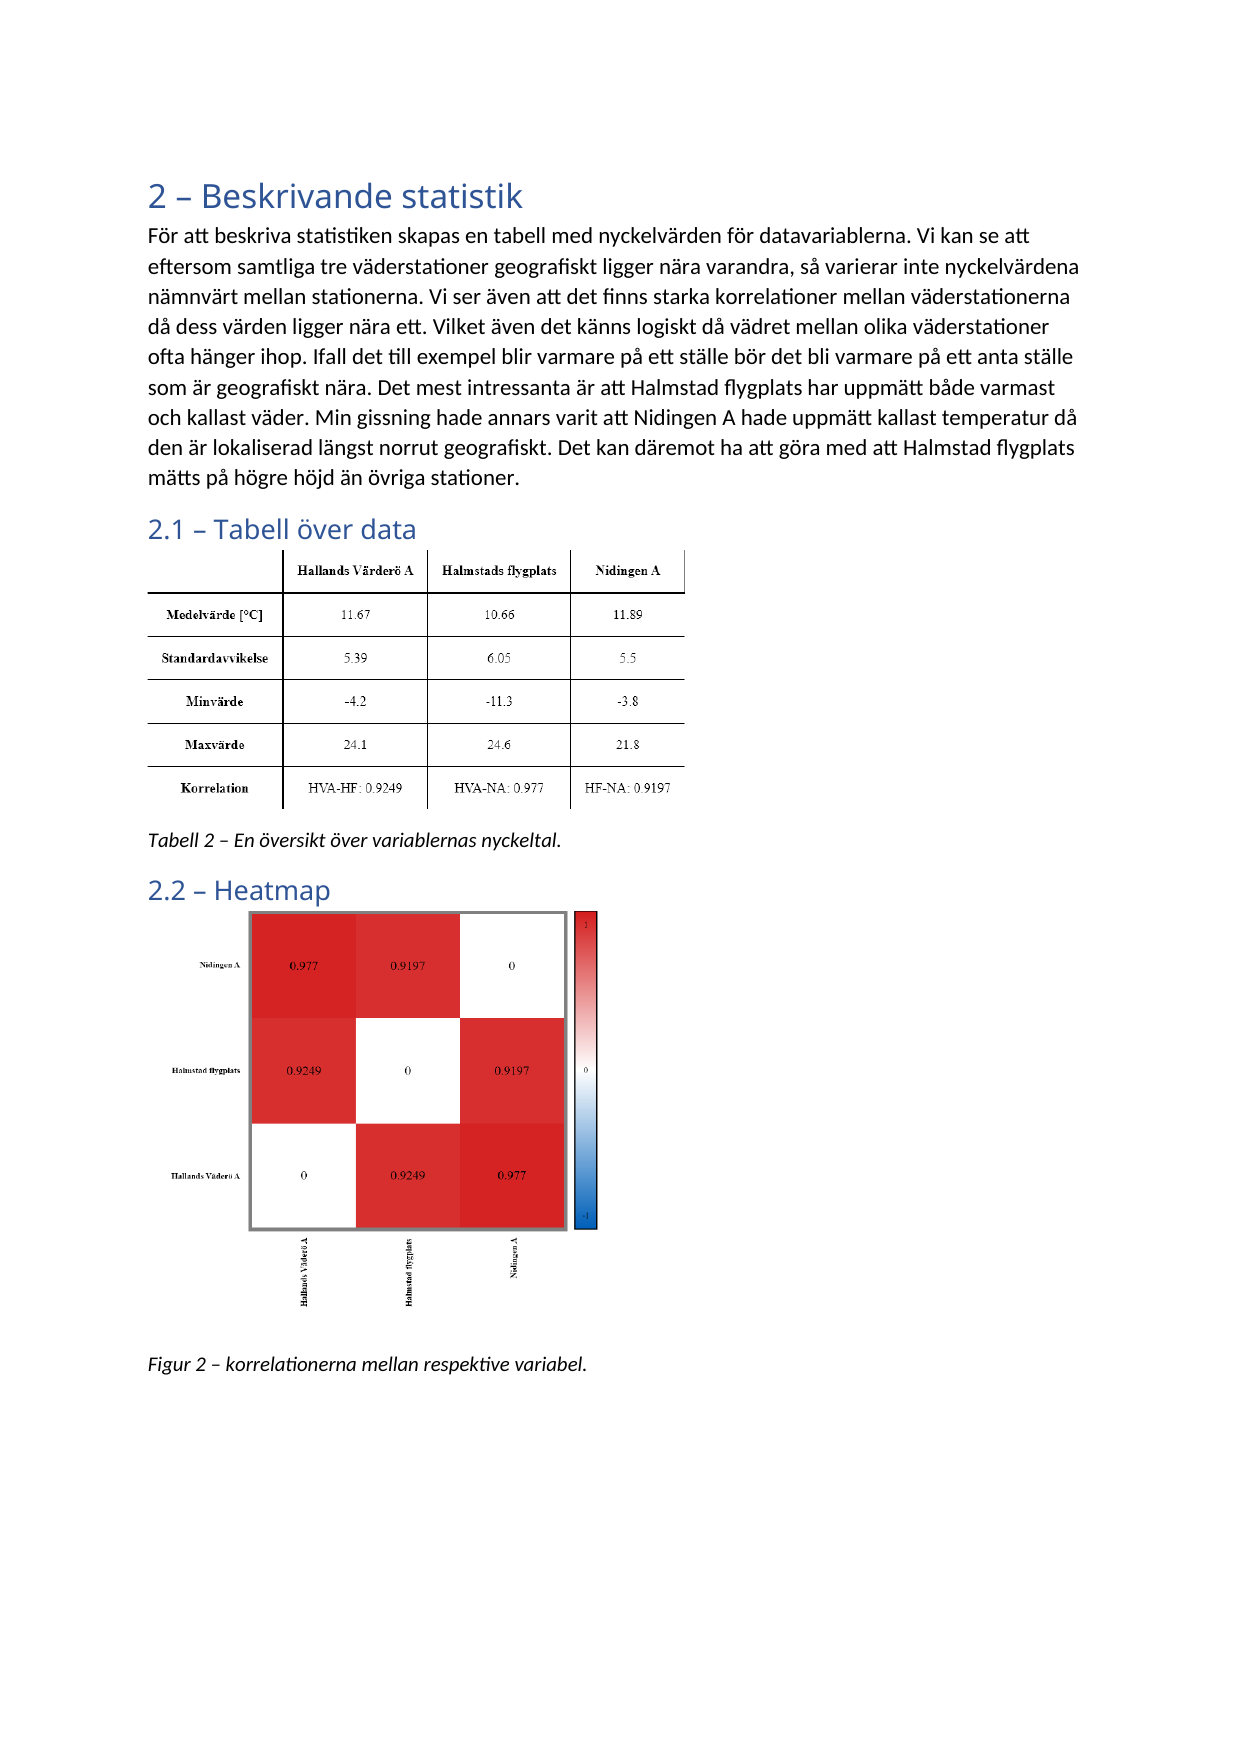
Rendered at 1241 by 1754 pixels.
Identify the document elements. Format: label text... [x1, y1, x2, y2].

picture [147, 550, 685, 809]
text Figur 2 – korrelationerna mellan respektive variabel. [148, 1351, 1093, 1376]
text Tabell 2 – En översikt över variablernas nyckeltal. [148, 827, 1093, 853]
subtitle 2.1 – Tabell över data [148, 510, 1093, 547]
picture [147, 911, 604, 1333]
subtitle 2 – Beskrivande statistik [148, 173, 1093, 218]
text För att beskriva statistiken skapas en tabell med nyckelvärden för datavariablerna. Vi kan se att eftersom samtliga tre väderstationer geografiskt ligger nära varandra, så varierar inte nyckelvärdena nämnvärt mellan stationerna. Vi ser även att det finns starka korrelationer mellan väderstationerna då dess värden ligger nära ett. Vilket även det känns logiskt då vädret mellan olika väderstationer ofta hänger ihop. Ifall det till exempel blir varmare på ett ställe bör det bli varmare på ett anta ställe som är geografiskt nära. Det mest intressanta är att Halmstad flygplats har uppmätt både varmast och kallast väder. Min gissning hade annars varit att Nidingen A hade uppmätt kallast temperatur då den är lokaliserad längst norrut geografiskt. Det kan däremot ha att göra med att Halmstad flygplats mätts på högre höjd än övriga stationer. [148, 222, 1093, 491]
subtitle 2.2 – Heatmap [148, 871, 1093, 908]
